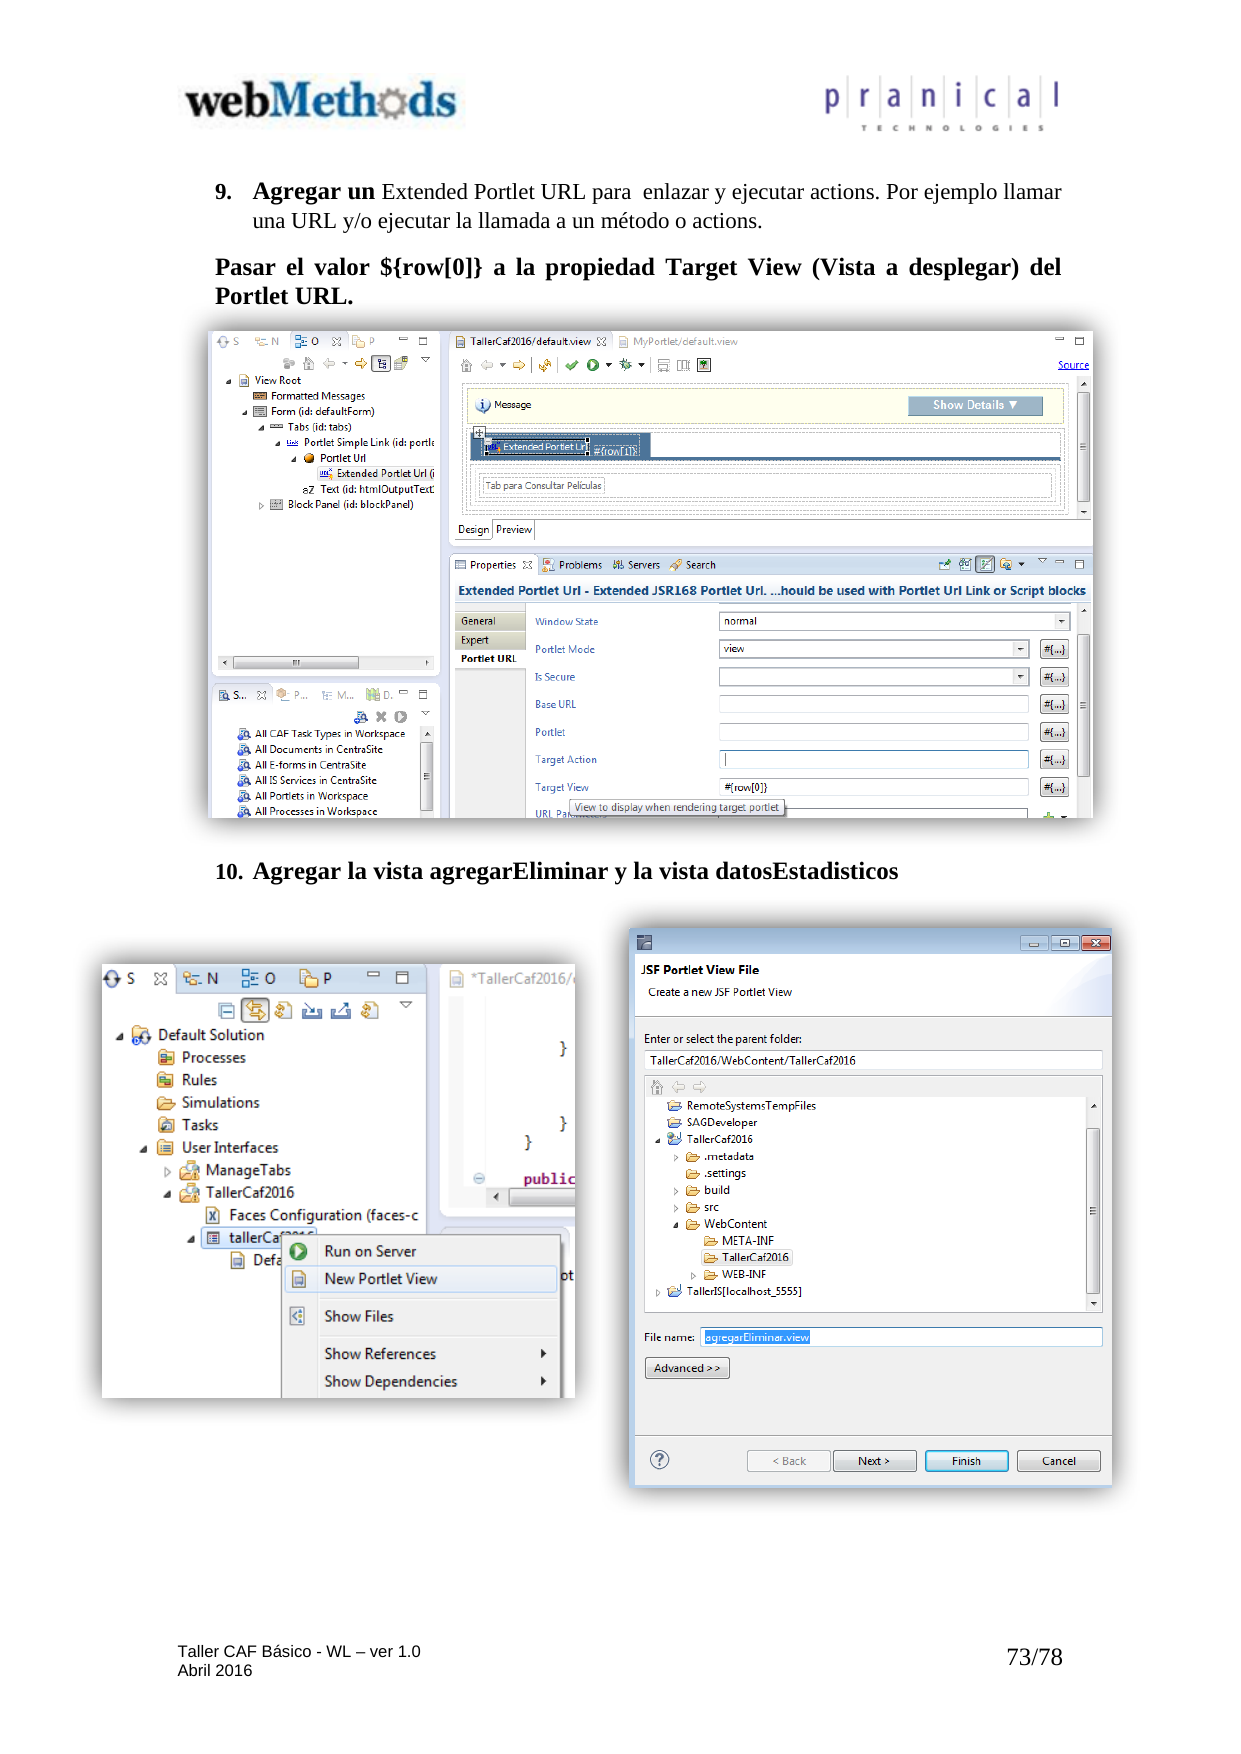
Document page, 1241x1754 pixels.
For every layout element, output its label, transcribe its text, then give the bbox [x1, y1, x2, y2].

picture [177, 73, 472, 136]
picture [102, 964, 575, 1398]
picture [822, 73, 1063, 136]
picture [629, 928, 1112, 1488]
picture [208, 331, 1093, 818]
text Pasar el valor ${row[0]} a la propiedad Target View (Vista a desplegar) del Portlet URL. [215, 252, 1063, 308]
list Agregar un Extended Portlet URL para enlazar y ejecutar actions. Por ejemplo llamar una URL y/o ejecutar la llamada a un método o actions. [215, 176, 1063, 233]
list Agregar la vista agregarEliminar y la vista datosEstadisticos [215, 856, 1063, 885]
